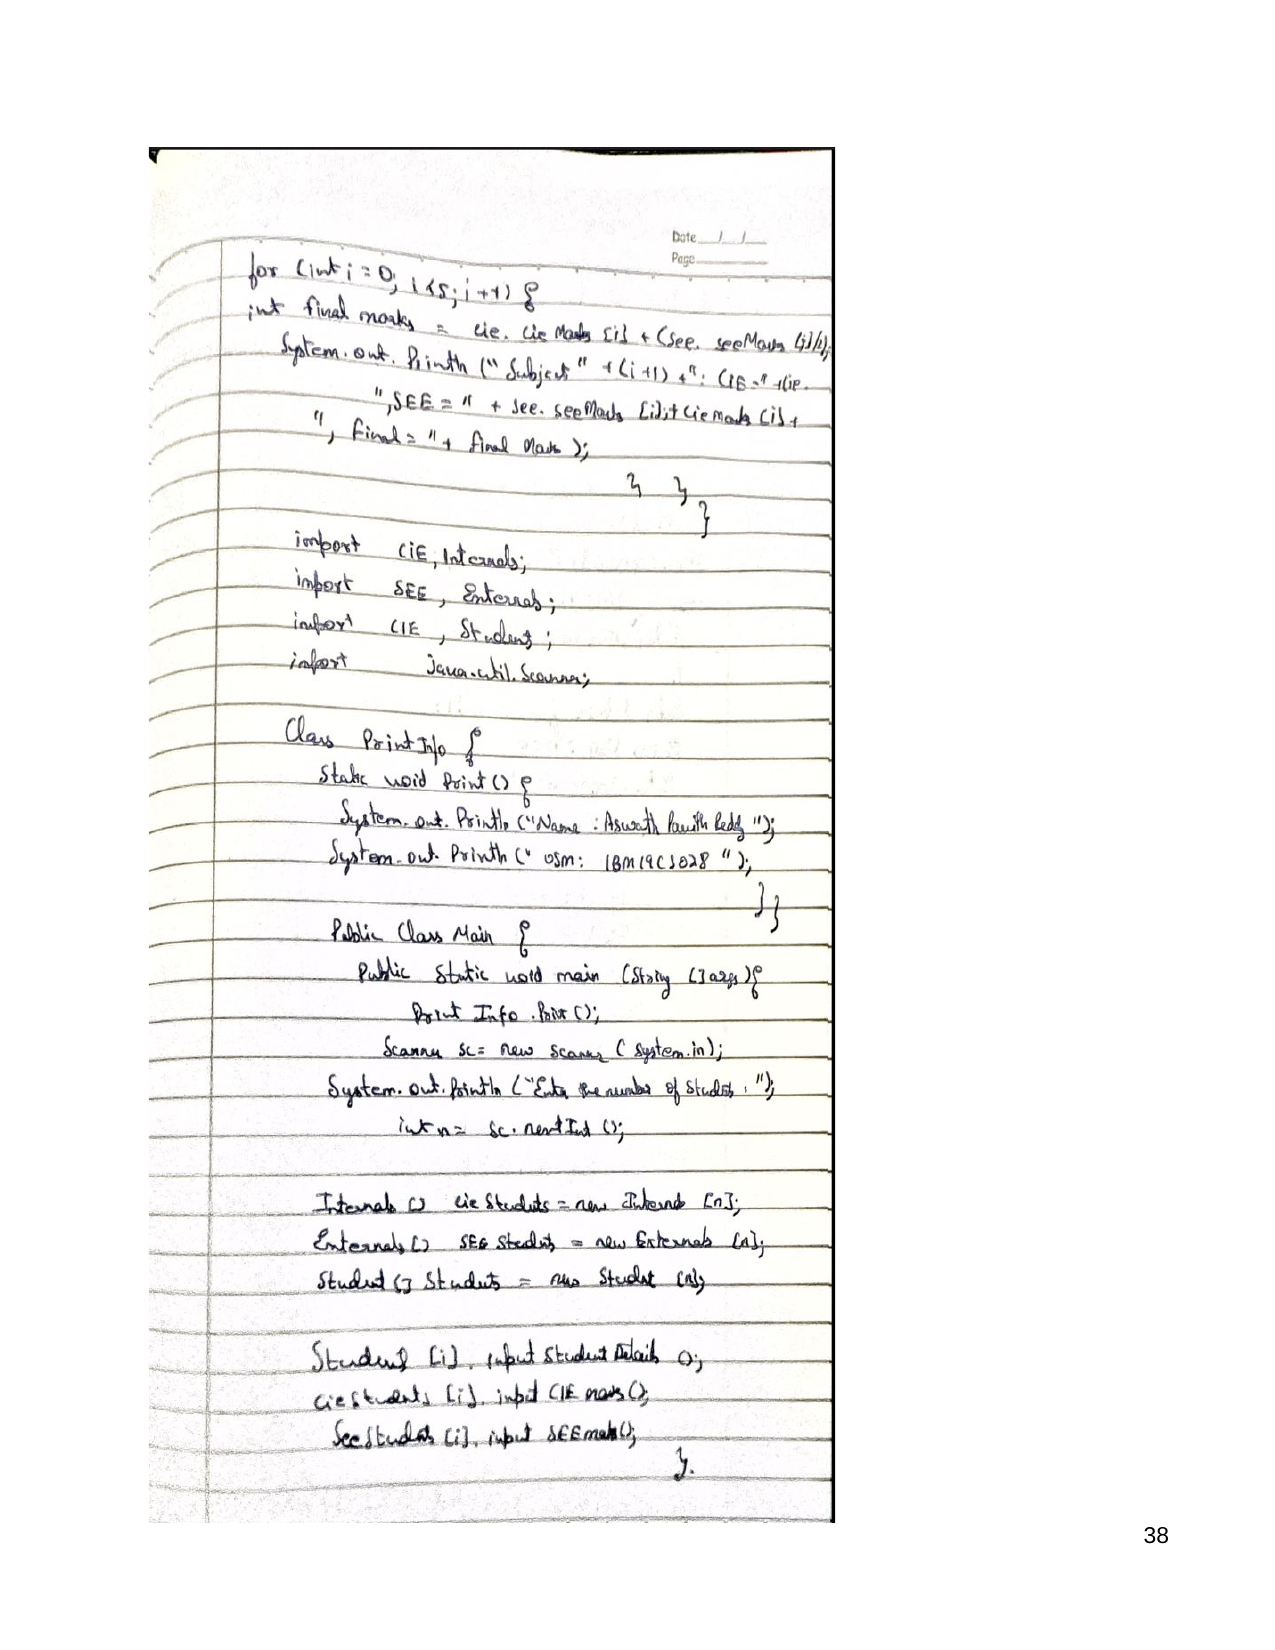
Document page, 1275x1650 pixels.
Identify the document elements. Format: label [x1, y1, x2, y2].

picture [148, 147, 836, 1523]
